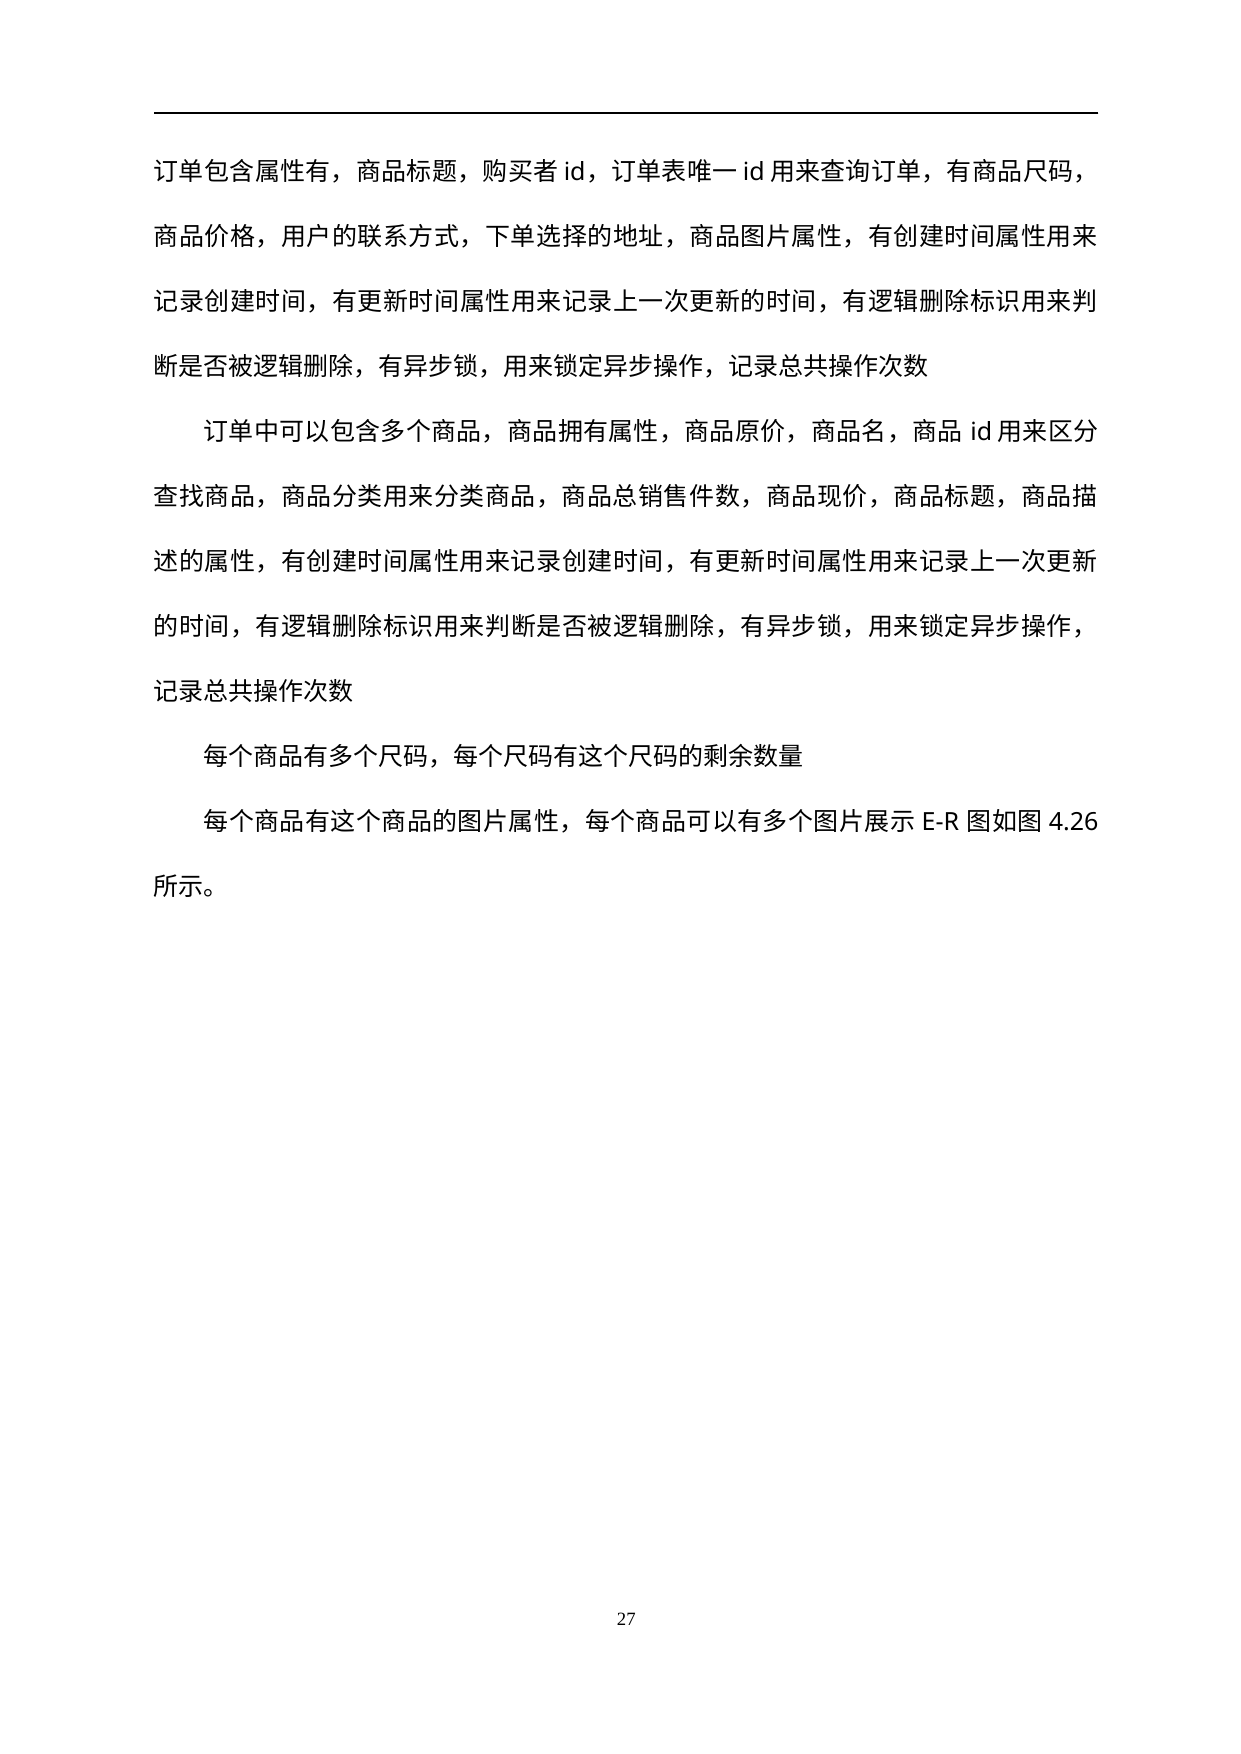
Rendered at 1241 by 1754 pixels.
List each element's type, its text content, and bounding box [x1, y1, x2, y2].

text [153, 137, 1098, 397]
text 每个商品有这个商品的图片属性，每个商品可以有多个图片展示E-R 图如图 4.26所示。 [153, 787, 1098, 917]
text 订单中可以包含多个商品，商品拥有属性，商品原价，商品名，商品id用来区分查找商品，商品分类用来分类商品，商品总销售件数，商品现价，商品标题，商品描述的属性，有创建时间属性用来记录创建时间，有更新时间属性用来记录上一次更新的时间，有逻辑删除标识用来判断是否被逻辑删除，有异步锁，用来锁定异步操作，记录总共操作次数 [153, 397, 1098, 722]
text 每个商品有多个尺码，每个尺码有这个尺码的剩余数量 [153, 722, 1098, 787]
